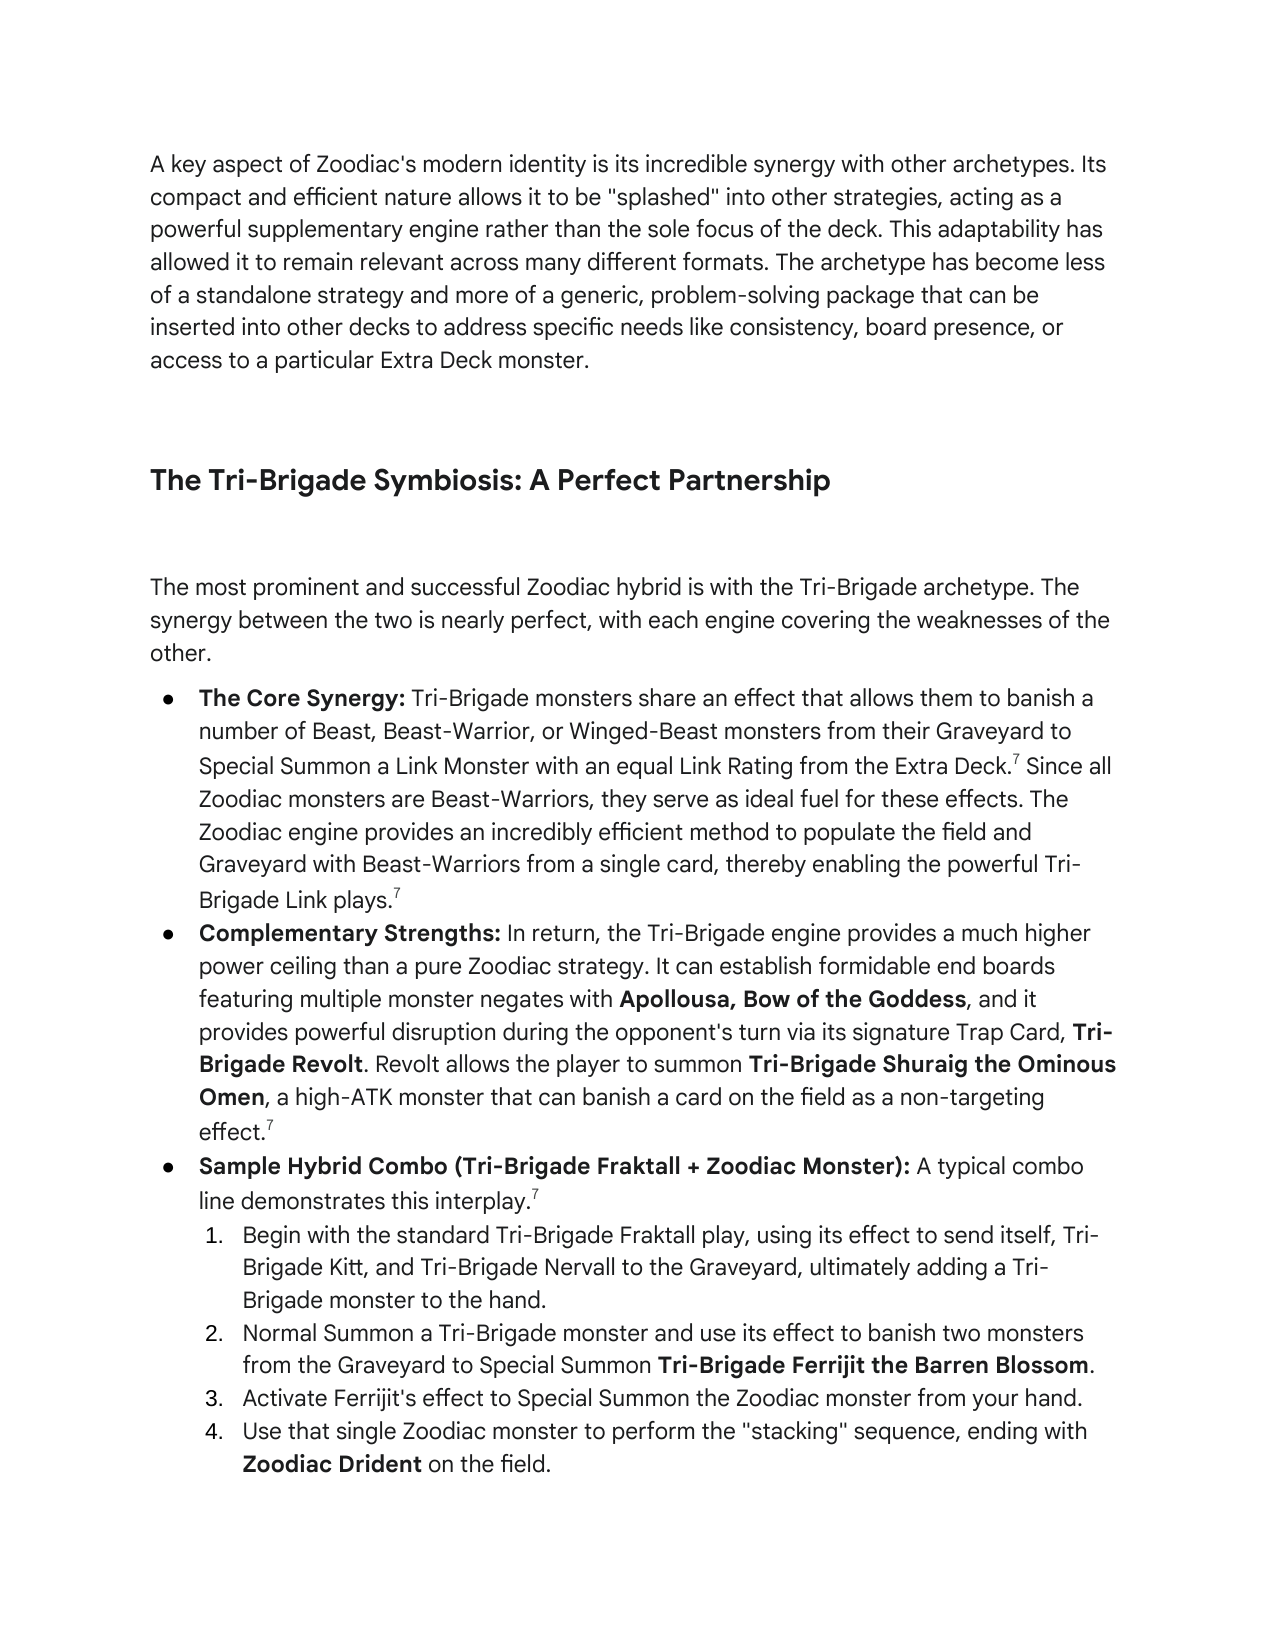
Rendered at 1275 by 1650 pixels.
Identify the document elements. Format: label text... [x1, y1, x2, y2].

list Begin with the standard Tri-Brigade Fraktall play, using its effect to send itself, Tri-Brigade Kitt, and Tri-Brigade Nervall to the Graveyard, ultimately adding a Tri-Brigade monster to the hand. [205, 1221, 1125, 1315]
subtitle The Tri-Brigade Symbiosis: A Perfect Partnership [150, 462, 1125, 498]
list Sample Hybrid Combo (Tri-Brigade Fraktall + Zoodiac Monster): A typical combo line demonstrates this interplay.7 [161, 1152, 1125, 1216]
list Use that single Zoodiac monster to perform the "stacking" sequence, ending with Zoodiac Drident on the field. [205, 1417, 1125, 1478]
list The Core Synergy: Tri-Brigade monsters share an effect that allows them to banish a number of Beast, Beast-Warrior, or Winged-Beast monsters from their Graveyard to Special Summon a Link Monster with an equal Link Rating from the Extra Deck.7 Since all Zoodiac monsters are Beast-Warriors, they serve as ideal fuel for these effects. The Zoodiac engine provides an incredibly efficient method to populate the field and Graveyard with Beast-Warriors from a single card, thereby enabling the powerful Tri-Brigade Link plays.7 [161, 684, 1125, 915]
list Activate Ferrijit's effect to Special Summon the Zoodiac monster from your hand. [205, 1384, 1125, 1413]
text A key aspect of Zoodiac's modern identity is its incredible synergy with other archetypes. Its compact and efficient nature allows it to be "splashed" into other strategies, acting as a powerful supplementary engine rather than the sole focus of the deck. This adaptability has allowed it to remain relevant across many different formats. The archetype has become less of a standalone strategy and more of a generic, problem-solving package that can be inserted into other decks to address specific needs like consistency, board presence, or access to a particular Extra Deck monster. [150, 150, 1125, 375]
list Normal Summon a Tri-Brigade monster and use its effect to banish two monsters from the Graveyard to Special Summon Tri-Brigade Ferrijit the Barren Blossom. [205, 1319, 1125, 1380]
text The most prominent and successful Zoodiac hybrid is with the Tri-Brigade archetype. The synergy between the two is nearly perfect, with each engine covering the weaknesses of the other. [150, 573, 1125, 668]
list Complementary Strengths: In return, the Tri-Brigade engine provides a much higher power ceiling than a pure Zoodiac strategy. It can establish formidable end boards featuring multiple monster negates with Apollousa, Bow of the Goddess, and it provides powerful disruption during the opponent's turn via its signature Trap Card, Tri-Brigade Revolt. Revolt allows the player to summon Tri-Brigade Shuraig the Ominous Omen, a high-ATK monster that can banish a card on the field as a non-targeting effect.7 [161, 919, 1125, 1148]
